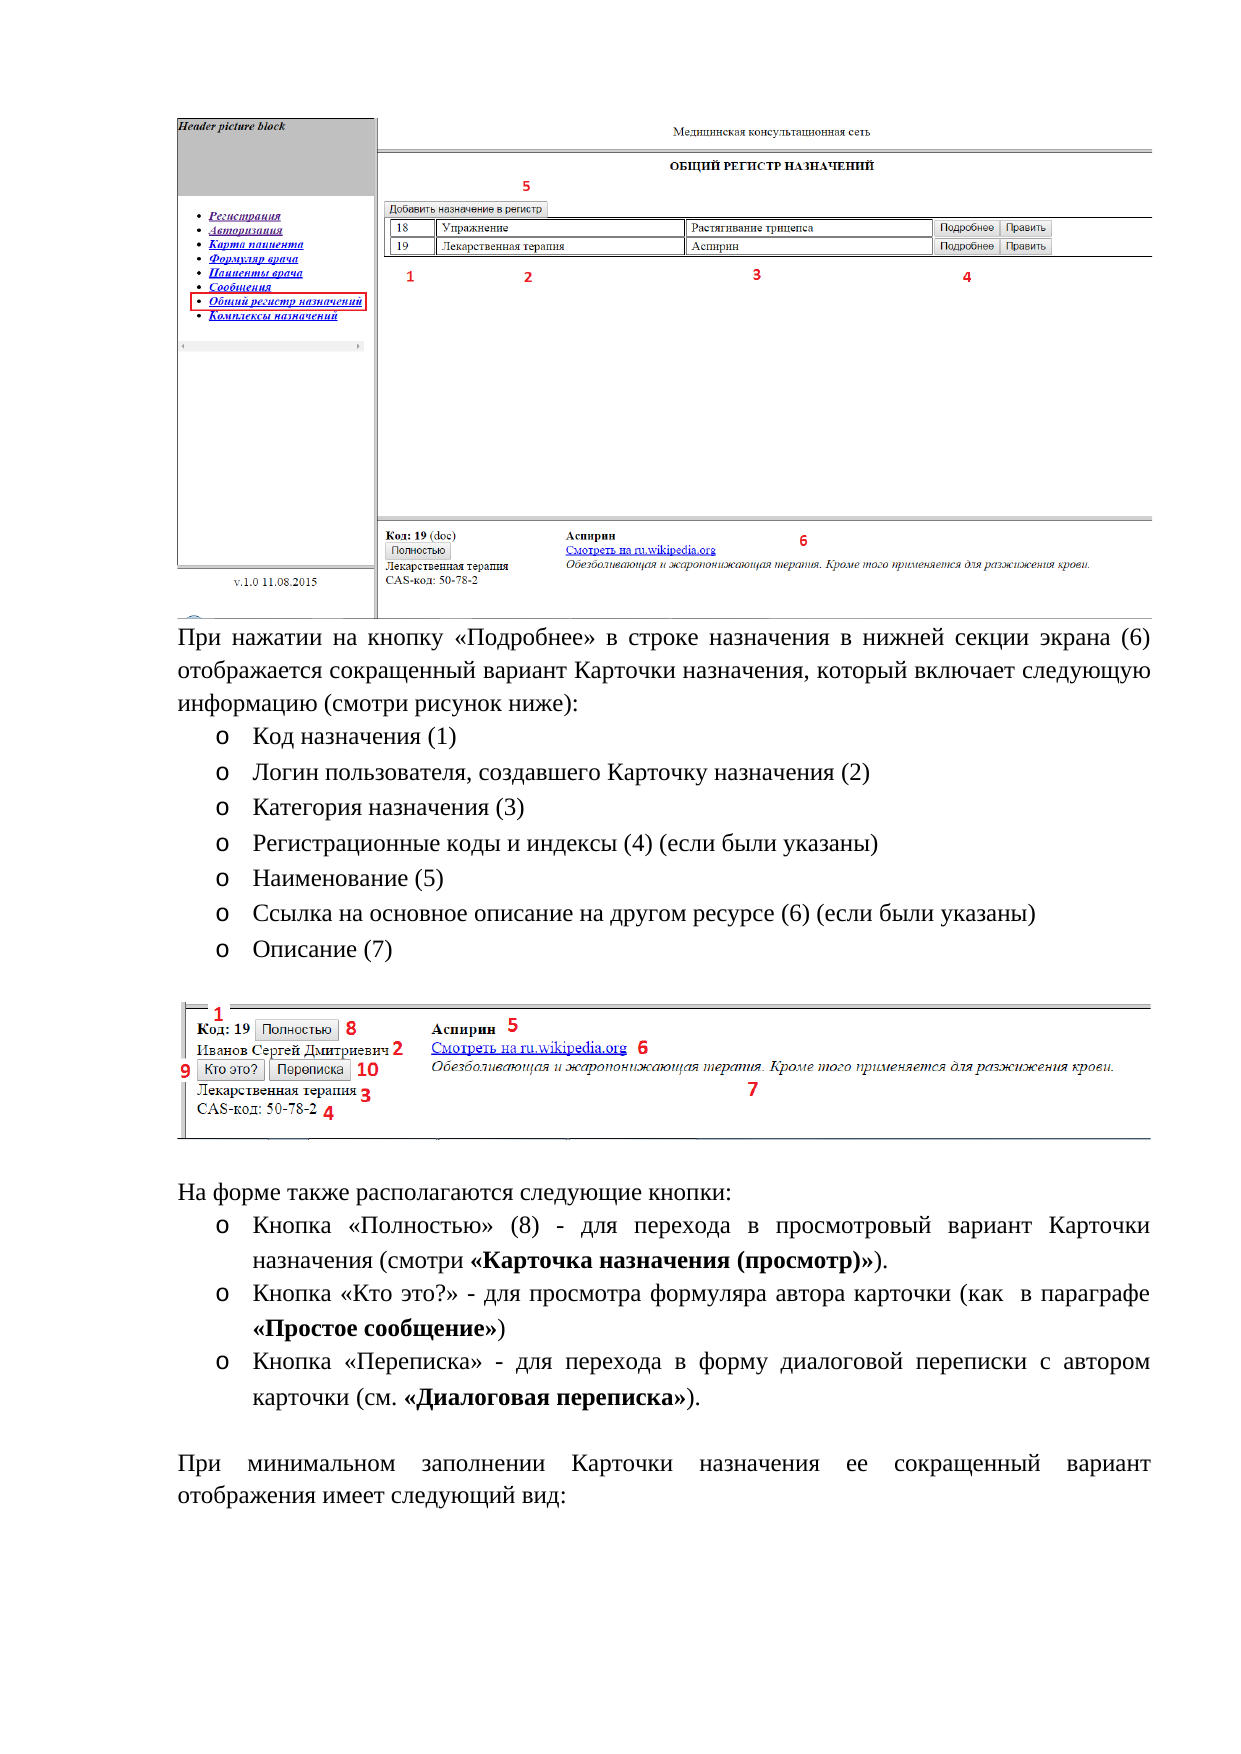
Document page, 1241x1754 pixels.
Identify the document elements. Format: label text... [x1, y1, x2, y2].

text На форме также располагаются следующие кнопки: [177, 1177, 1152, 1206]
list Логин пользователя, создавшего Карточку назначения (2) [215, 757, 1152, 788]
list Категория назначения (3) [215, 792, 1152, 823]
text При нажатии на кнопку «Подробнее» в строке назначения в нижней секции экрана (6) отображается сокращенный вариант Карточки назначения, который включает следующую информацию (смотри рисунок ниже): [177, 622, 1152, 717]
picture [177, 1002, 1151, 1140]
list Наименование (5) [215, 863, 1152, 894]
list Описание (7) [215, 934, 1152, 965]
list Ссылка на основное описание на другом ресурсе (6) (если были указаны) [215, 898, 1152, 929]
list Регистрационные коды и индексы (4) (если были указаны) [215, 828, 1152, 858]
picture [177, 118, 1153, 619]
list Код назначения (1) [215, 721, 1152, 752]
text При минимальном заполнении Карточки назначения ее сокращенный вариант отображения имеет следующий вид: [177, 1448, 1152, 1509]
